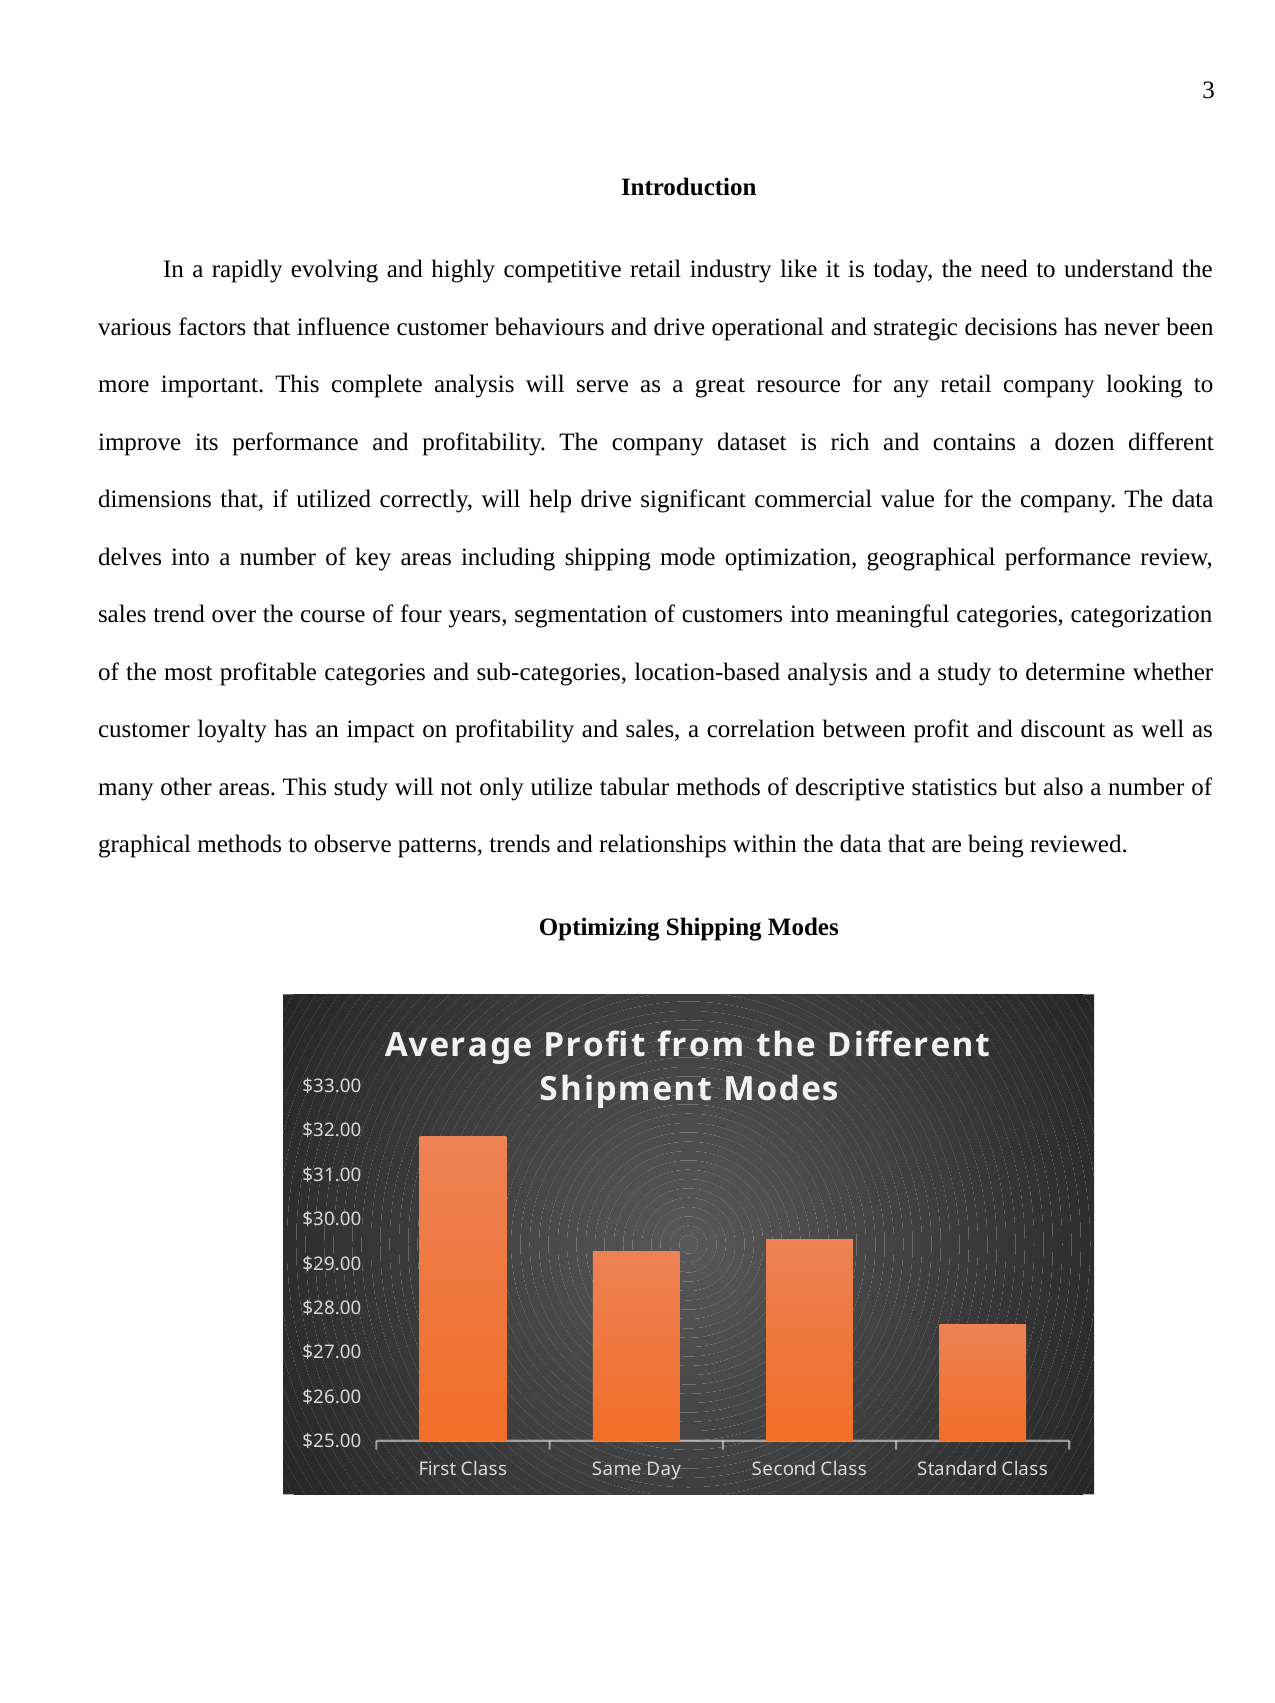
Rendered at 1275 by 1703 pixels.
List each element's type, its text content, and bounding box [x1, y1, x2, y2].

text In a rapidly evolving and highly competitive retail industry like it is today, the need to understand the various factors that influence customer behaviours and drive operational and strategic decisions has never been more important. This complete analysis will serve as a great resource for any retail company looking to improve its performance and profitability. The company dataset is rich and contains a dozen different dimensions that, if utilized correctly, will help drive significant commercial value for the company. The data delves into a number of key areas including shipping mode optimization, geographical performance review, sales trend over the course of four years, segmentation of customers into meaningful categories, categorization of the most profitable categories and sub-categories, location-based analysis and a study to determine whether customer loyalty has an impact on profitability and sales, a correlation between profit and discount as well as many other areas. This study will not only utilize tabular methods of descriptive statistics but also a number of graphical methods to observe patterns, trends and relationships within the data that are being reviewed. [98, 254, 1214, 858]
subtitle Introduction [98, 172, 1214, 201]
subtitle Optimizing Shipping Modes [98, 912, 1214, 941]
